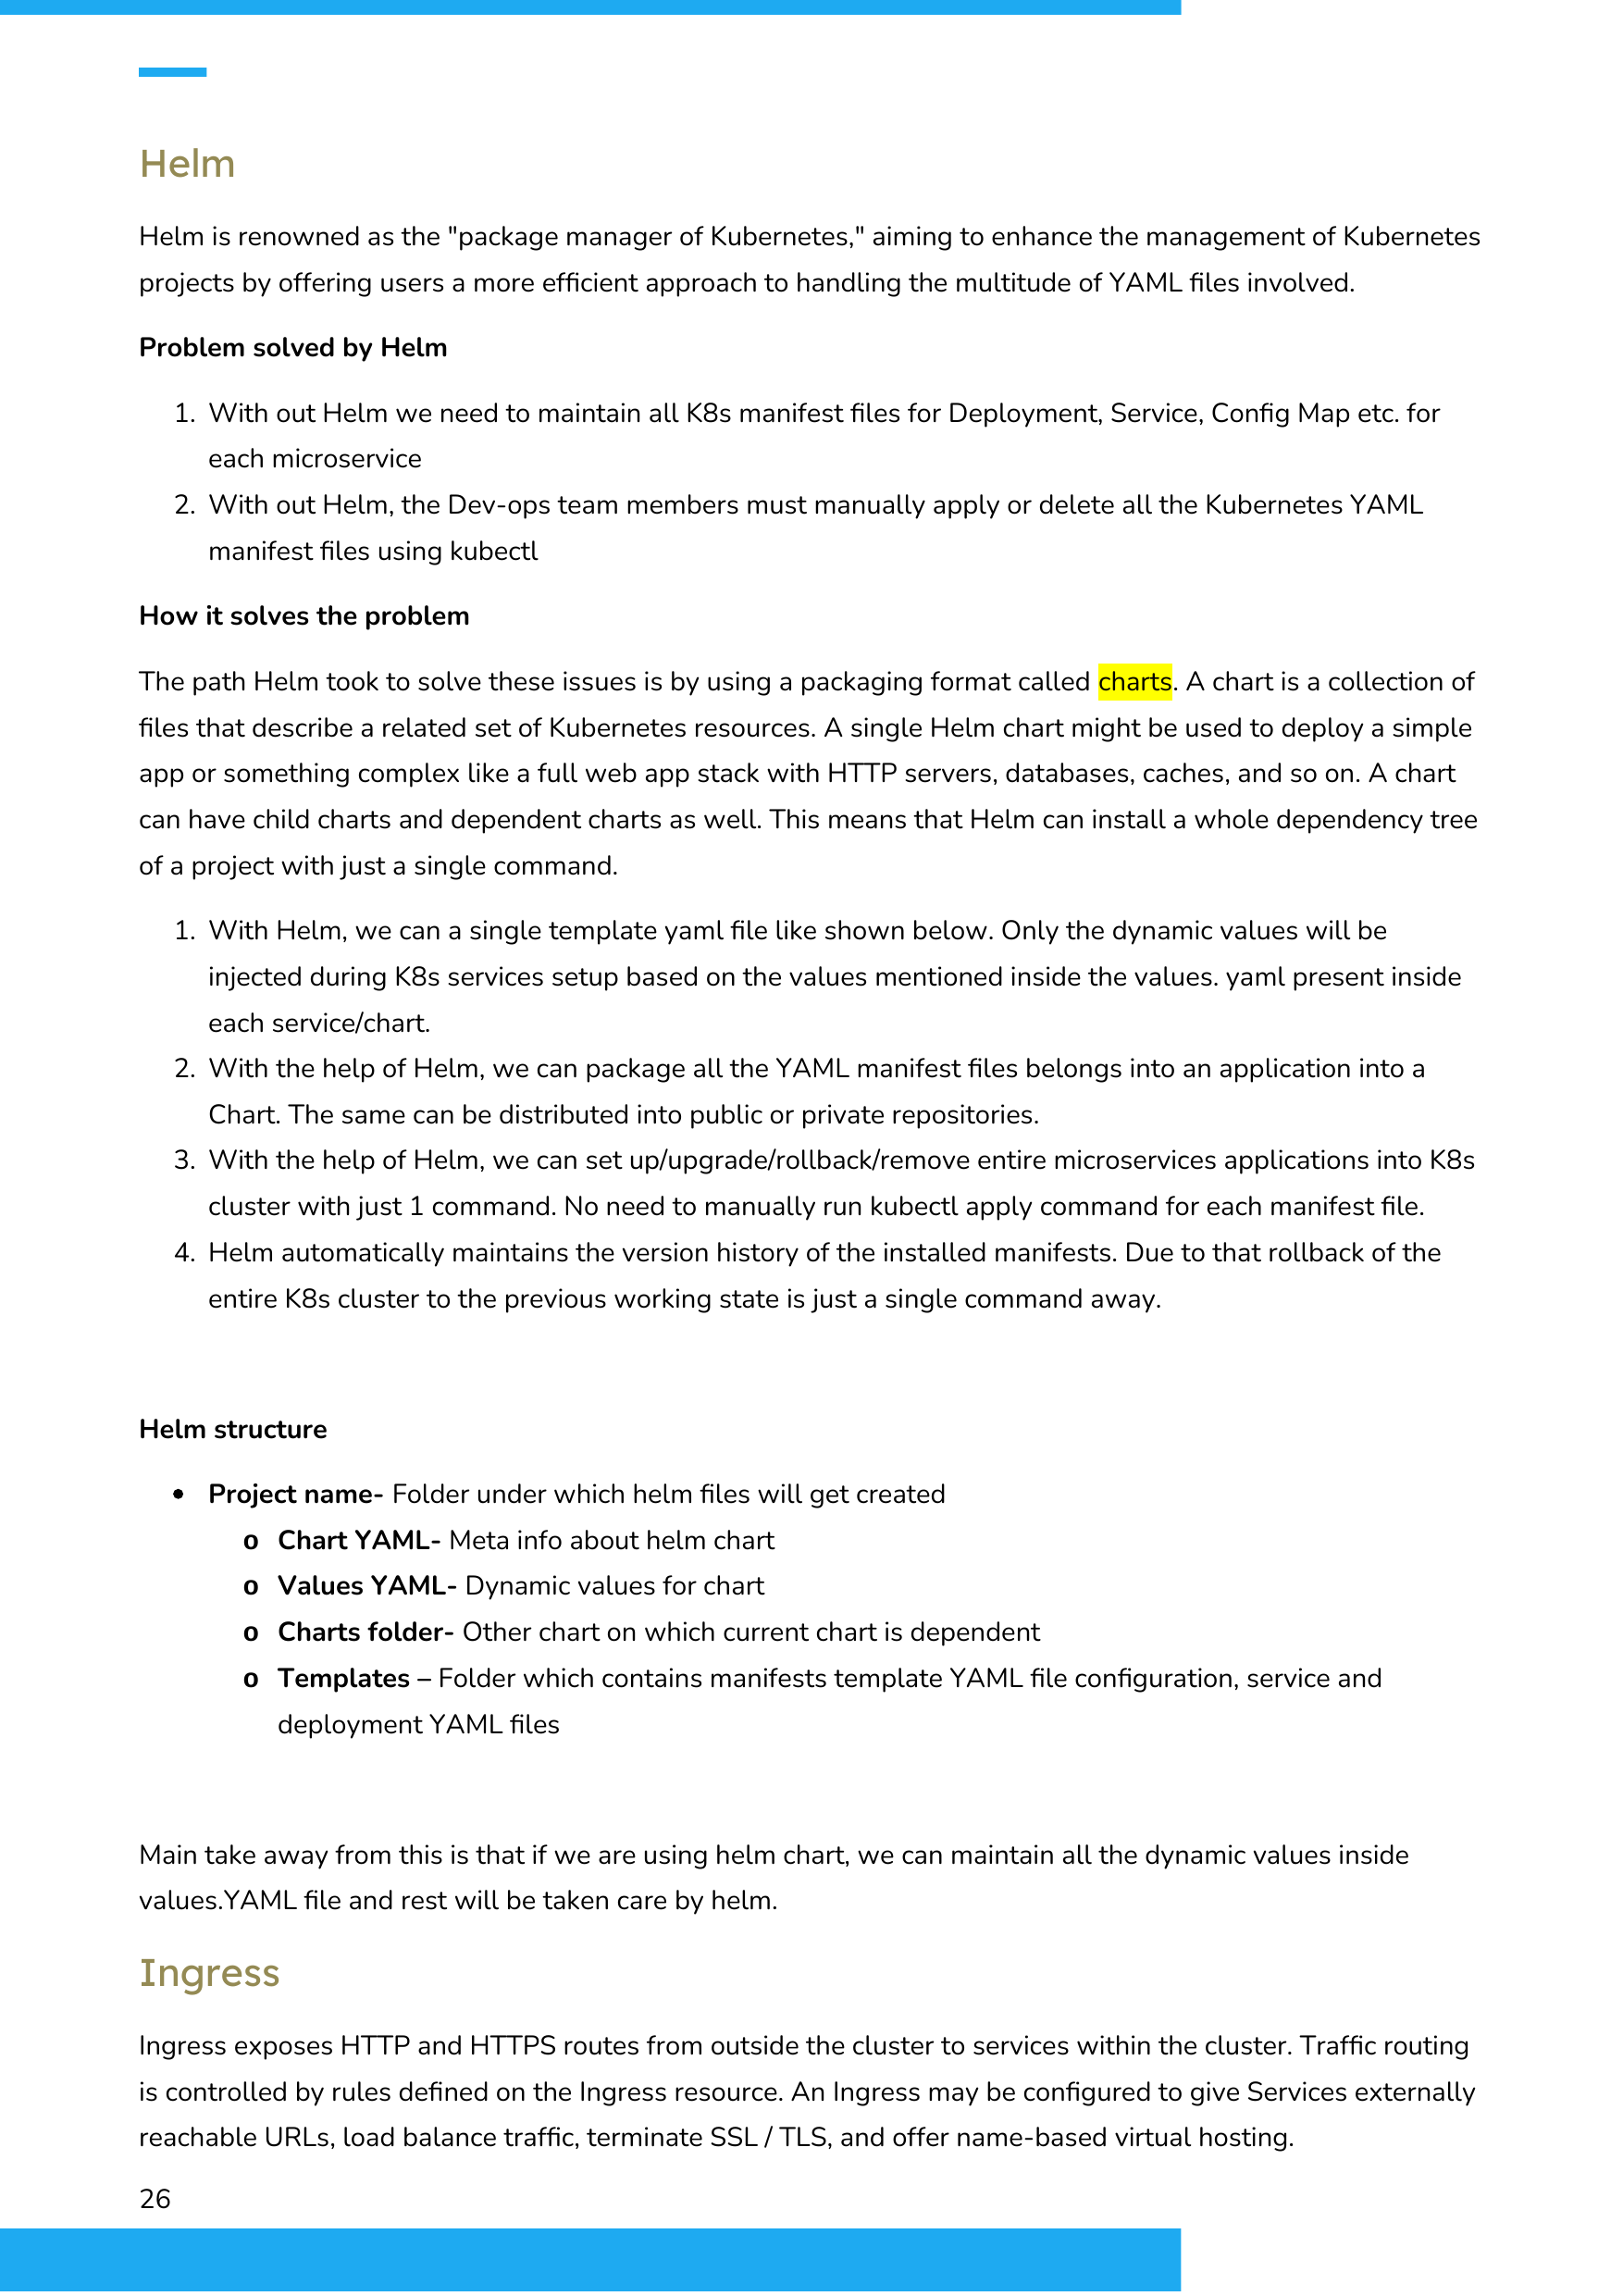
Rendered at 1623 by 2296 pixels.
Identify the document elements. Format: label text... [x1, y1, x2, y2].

list Charts folder- Other chart on which current chart is dependent [242, 1614, 1484, 1651]
list Templates – Folder which contains manifests template YAML file configuration, service and deployment YAML files [242, 1660, 1484, 1743]
list With Helm, we can a single template yaml file like shown below. Only the dynamic values will be injected during K8s services setup based on the values mentioned inside the values. yaml present inside each service/chart. [173, 912, 1484, 1041]
list With out Helm we need to maintain all K8s manifest files for Deployment, Service, Config Map etc. for each microservice [173, 395, 1484, 478]
text How it solves the problem [139, 598, 1484, 635]
text Helm structure [139, 1410, 1484, 1447]
picture [0, 0, 1182, 15]
list Helm automatically maintains the version history of the installed manifests. Due to that rollback of the entire K8s cluster to the previous working state is just a single command away. [173, 1235, 1484, 1317]
list With the help of Helm, we can set up/upgrade/rollback/remove entire microservices applications into K8s cluster with just 1 command. No need to manually run kubectl apply command for each manifest file. [173, 1142, 1484, 1225]
text Ingress exposes HTTP and HTTPS routes from outside the cluster to services within the cluster. Traffic routing is controlled by rules defined on the Ingress resource. An Ingress may be configured to give Services externally reachable URLs, load balance traffic, terminate SSL / TLS, and offer name-based virtual hosting. [139, 2028, 1484, 2156]
list With the help of Helm, we can package all the YAML manifest files belongs into an application into a Chart. The same can be distributed into public or private repositories. [173, 1050, 1484, 1133]
text The path Helm took to solve these issues is by using a packaging format called charts. A chart is a collection of files that describe a related set of Kubernetes resources. A single Helm chart might be used to deploy a simple app or something complex like a full web app stack with HTTP servers, databases, caches, and so on. A chart can have child charts and dependent charts as well. This means that Helm can install a whole dependency tree of a project with just a single command. [139, 664, 1484, 884]
text Main take away from this is that if we are using helm chart, we can maintain all the dynamic values inside values.YAML file and rest will be taken care by helm. [139, 1836, 1484, 1919]
subtitle Helm [139, 139, 1484, 187]
picture [139, 68, 207, 77]
text Helm is renowned as the "package manager of Kubernetes," aiming to enhance the management of Kubernetes projects by offering users a more efficient approach to handling the multitude of YAML files involved. [139, 218, 1484, 301]
picture [0, 2228, 1182, 2291]
text Problem solved by Helm [139, 329, 1484, 366]
subtitle Ingress [139, 1948, 1484, 1996]
list Chart YAML- Meta info about helm chart [242, 1522, 1484, 1558]
list Project name- Folder under which helm files will get created [173, 1476, 1484, 1513]
list Values YAML- Dynamic values for chart [242, 1568, 1484, 1605]
list With out Helm, the Dev-ops team members must manually apply or delete all the Kubernetes YAML manifest files using kubectl [173, 487, 1484, 570]
